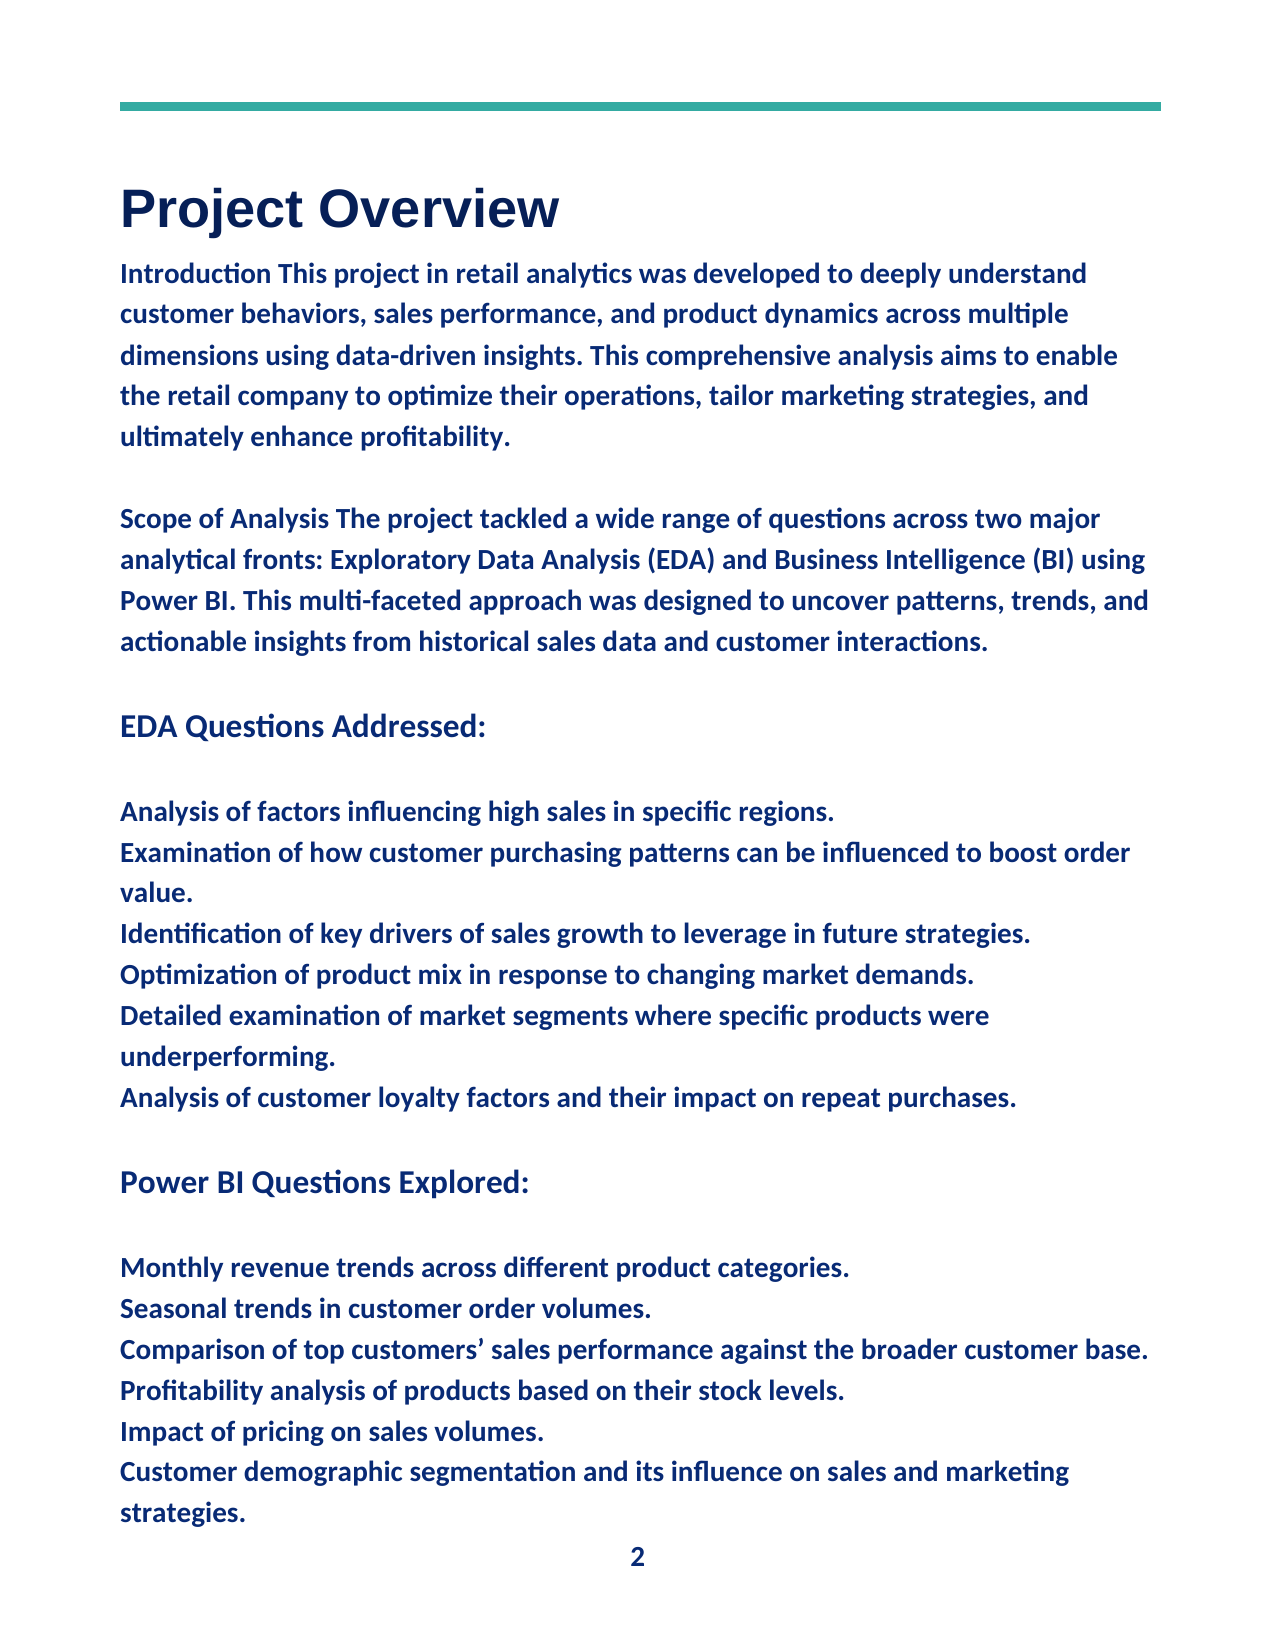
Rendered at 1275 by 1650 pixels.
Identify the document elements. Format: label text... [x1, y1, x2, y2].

text Detailed examination of market segments where specific products were underperforming. [120, 997, 1155, 1074]
text Analysis of customer loyalty factors and their impact on repeat purchases. [120, 1079, 1155, 1115]
text Impact of pricing on sales volumes. [120, 1413, 1155, 1448]
text Profitability analysis of products based on their stock levels. [120, 1372, 1155, 1407]
text Customer demographic segmentation and its influence on sales and marketing strategies. [120, 1453, 1155, 1530]
text Optimization of product mix in response to changing market demands. [120, 956, 1155, 992]
text Comparison of top customers’ sales performance against the broader customer base. [120, 1331, 1155, 1366]
subtitle Project Overview [120, 177, 1155, 239]
text Identification of key drivers of sales growth to leverage in future strategies. [120, 916, 1155, 951]
text Scope of Analysis The project tackled a wide range of questions across two major analytical fronts: Exploratory Data Analysis (EDA) and Business Intelligence (BI) using Power BI. This multi-faceted approach was designed to uncover patterns, trends, and actionable insights from historical sales data and customer interactions. [120, 500, 1155, 659]
text Examination of how customer purchasing patterns can be influenced to boost order value. [120, 834, 1155, 910]
text Introduction This project in retail analytics was developed to deeply understand customer behaviors, sales performance, and product dynamics across multiple dimensions using data-driven insights. This comprehensive analysis aims to enable the retail company to optimize their operations, tailor marketing strategies, and ultimately enhance profitability. [120, 255, 1155, 454]
text Monthly revenue trends across different product categories. [120, 1249, 1155, 1284]
text Analysis of factors influencing high sales in specific regions. [120, 793, 1155, 828]
text Seasonal trends in customer order volumes. [120, 1290, 1155, 1325]
text EDA Questions Addressed: [120, 705, 1155, 746]
text Power BI Questions Explored: [120, 1161, 1155, 1202]
